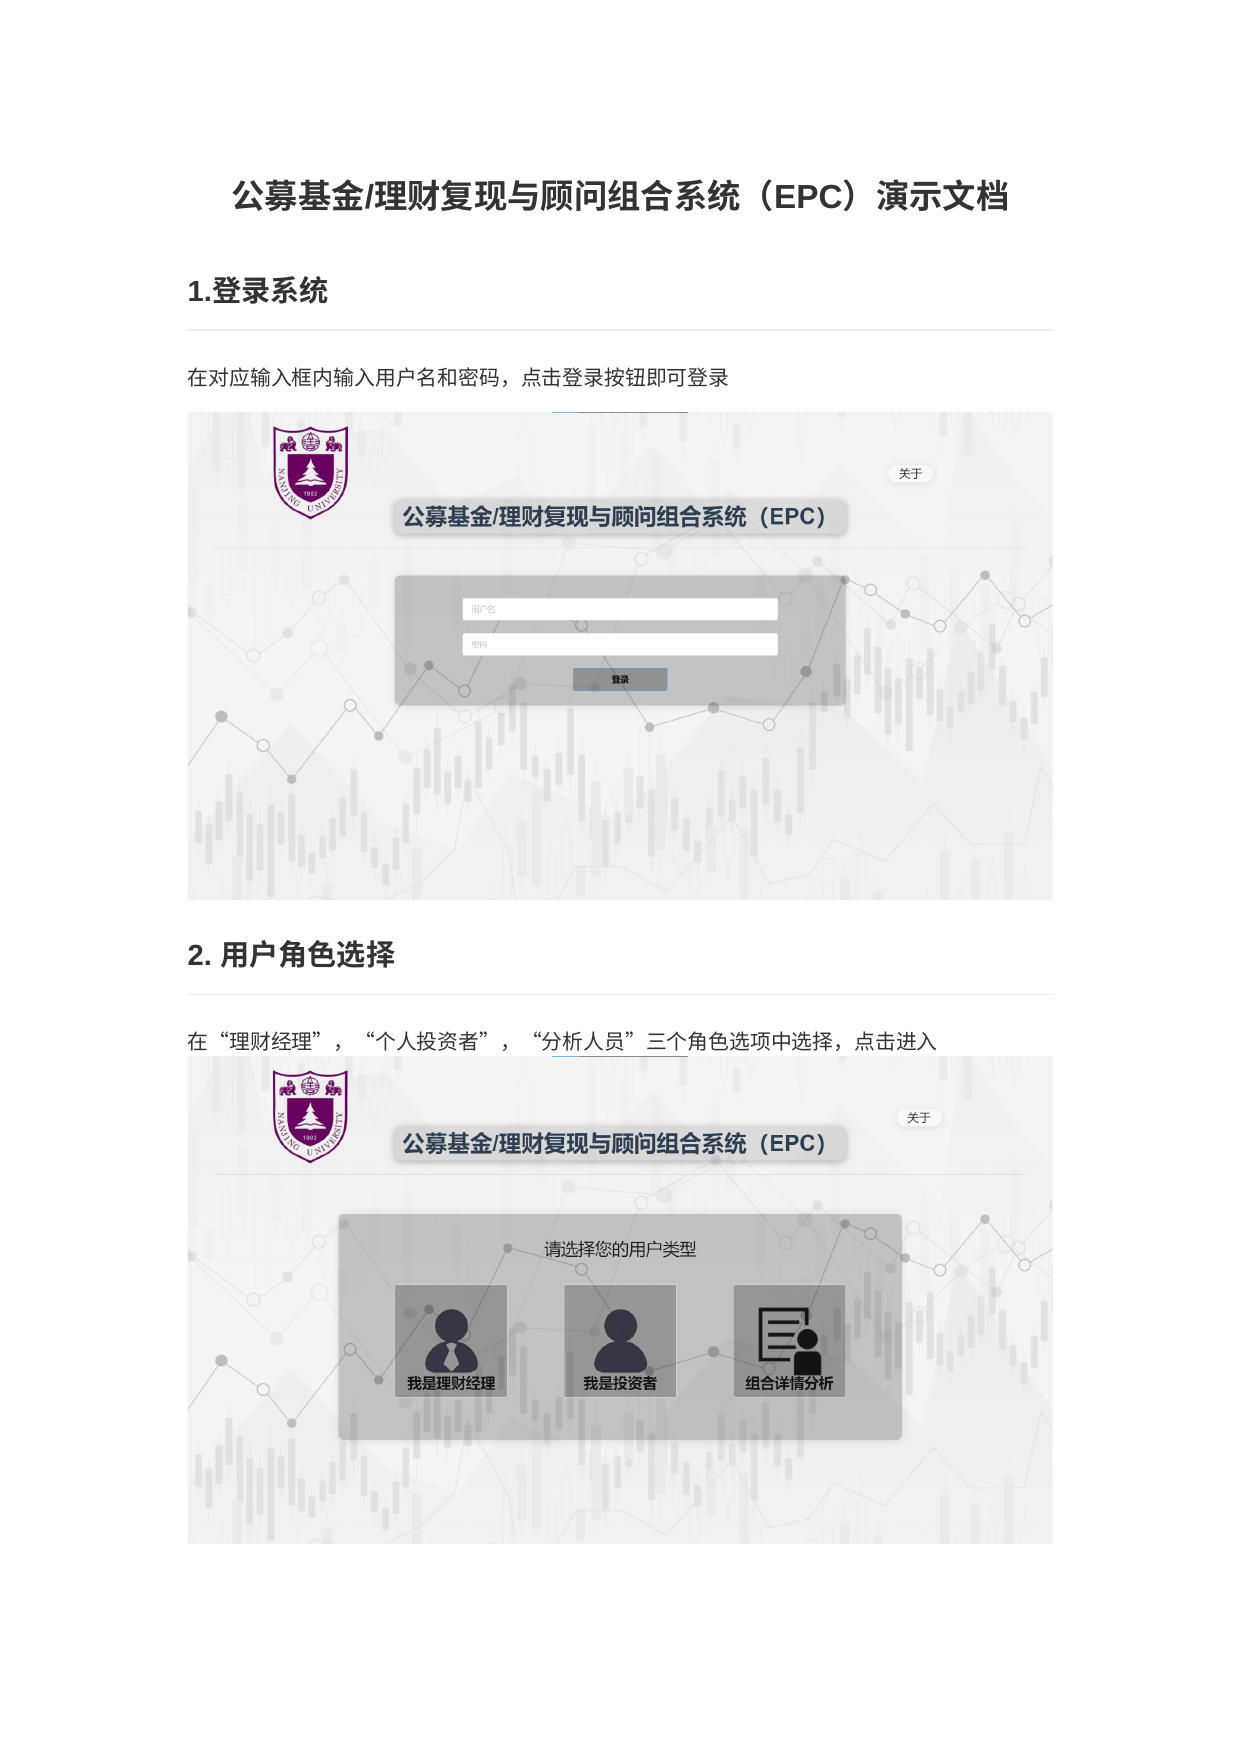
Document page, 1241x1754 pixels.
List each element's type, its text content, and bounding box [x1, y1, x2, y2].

picture [187, 412, 1053, 900]
text 在对应输入框内输入用户名和密码，点击登录按钮即可登录 [187, 360, 1053, 393]
text 公募基金/理财复现与顾问组合系统（EPC）演示文档 [187, 162, 1053, 227]
text 1.登录系统 [187, 256, 1053, 331]
picture [187, 1056, 1053, 1544]
text 在“理财经理”，“个人投资者”，“分析人员”三个角色选项中选择，点击进入 [187, 1024, 1053, 1056]
text 2. 用户角色选择 [187, 920, 1053, 995]
